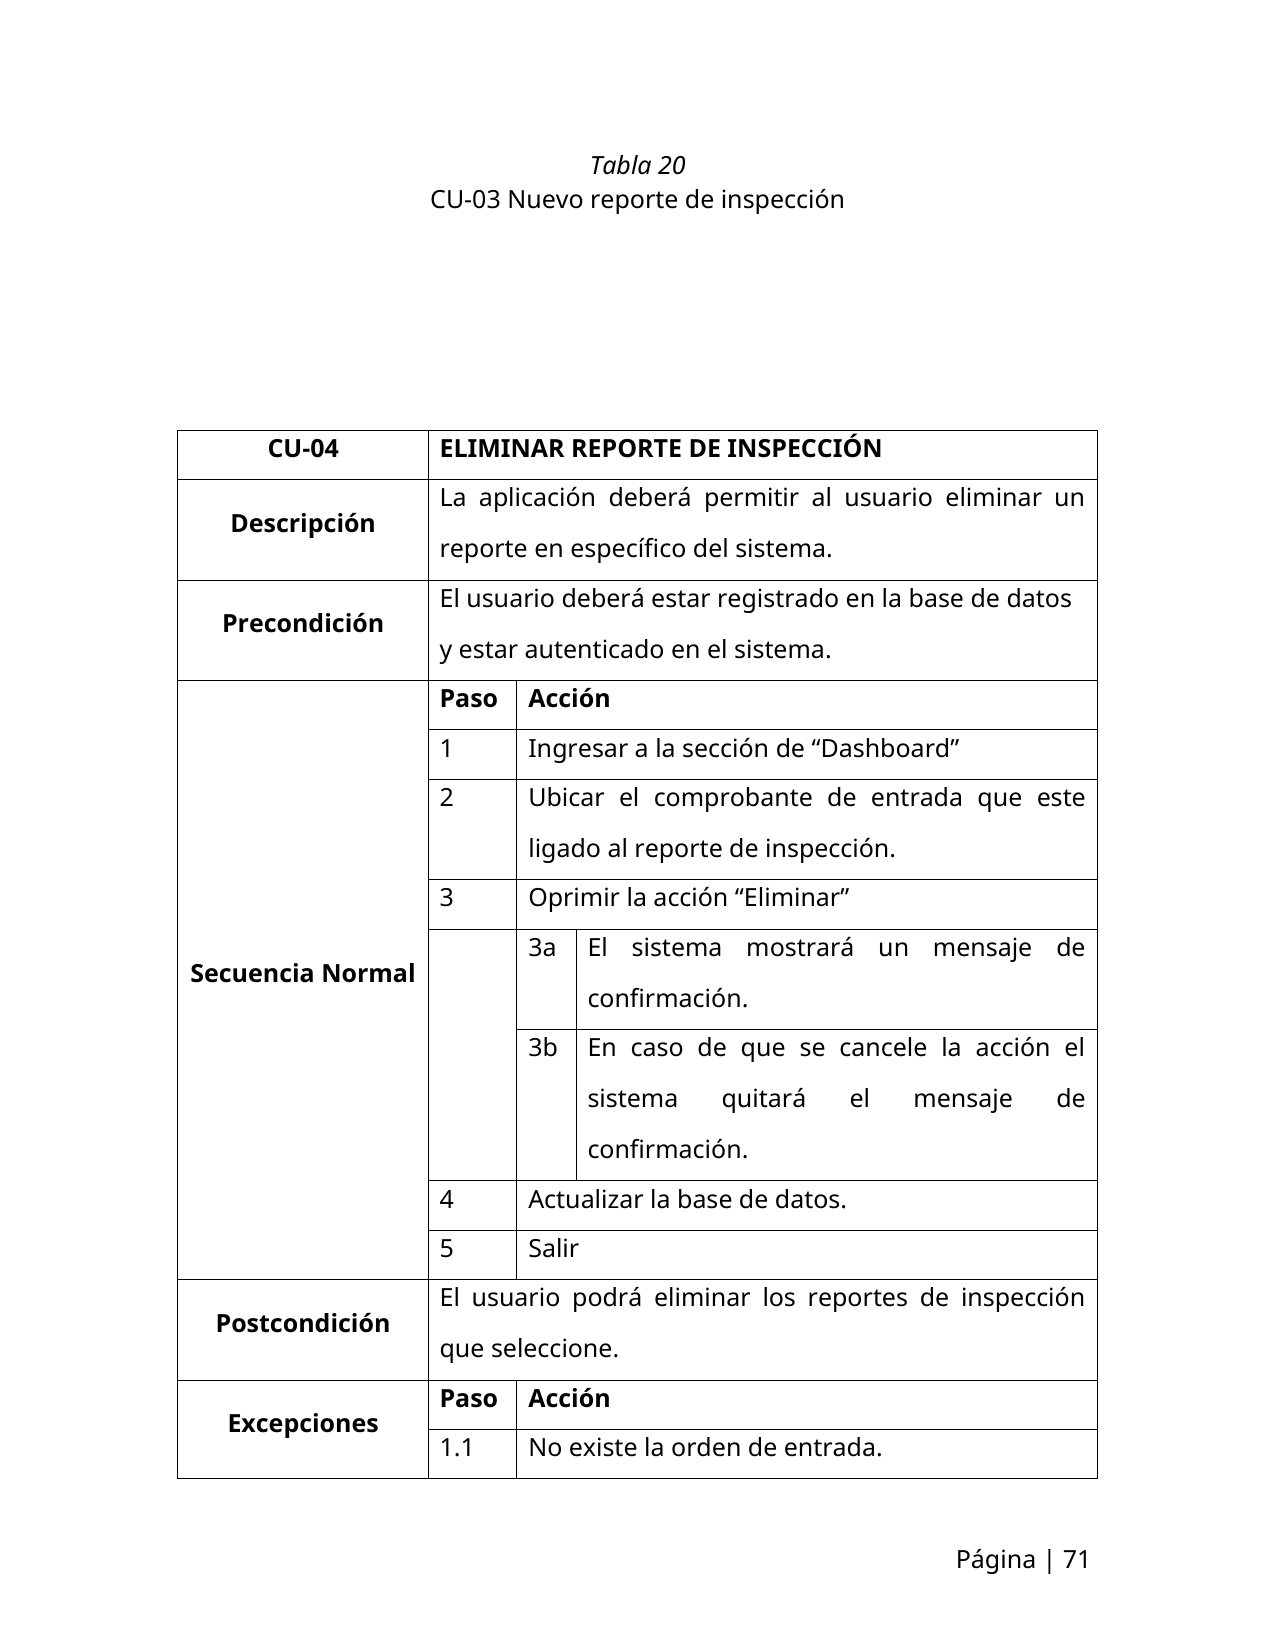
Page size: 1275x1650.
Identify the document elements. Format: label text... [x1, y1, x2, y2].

table_cell Ubicar el comprobante de entrada que este ligado al reporte de inspección. [517, 780, 1097, 879]
table_cell 1.1 [429, 1430, 516, 1478]
table_cell Descripción [178, 480, 428, 579]
table_header CU-04 [178, 431, 428, 479]
table_cell En caso de que se cancele la acción el sistema quitará el mensaje de confirmación. [577, 1030, 1097, 1180]
table_cell [429, 930, 516, 1180]
table_cell El usuario deberá estar registrado en la base de datos y estar autenticado en el sistema. [429, 581, 1097, 680]
table_cell No existe la orden de entrada. [517, 1430, 1097, 1478]
table_cell La aplicación deberá permitir al usuario eliminar un reporte en específico del sistema. [429, 480, 1097, 579]
table_cell Paso [429, 681, 516, 729]
table_cell Ingresar a la sección de “Dashboard” [517, 730, 1097, 779]
table_cell 3b [517, 1030, 576, 1180]
table_header ELIMINAR REPORTE DE INSPECCIÓN [429, 431, 1097, 479]
text Tabla 20 CU-03 Nuevo reporte de inspección [177, 148, 1098, 216]
table_cell 1 [429, 730, 516, 779]
table_cell Actualizar la base de datos. [517, 1181, 1097, 1230]
table_cell Excepciones [178, 1381, 428, 1478]
table_cell 2 [429, 780, 516, 879]
table_cell Paso [429, 1381, 516, 1429]
table_cell 5 [429, 1231, 516, 1279]
table_cell Salir [517, 1231, 1097, 1279]
table_cell Oprimir la acción “Eliminar” [517, 880, 1097, 928]
table_cell Acción [517, 1381, 1097, 1429]
table_cell Precondición [178, 581, 428, 680]
table_cell Secuencia Normal [178, 681, 428, 1279]
table_cell 4 [429, 1181, 516, 1230]
table_cell Postcondición [178, 1280, 428, 1379]
table_cell 3a [517, 930, 576, 1029]
table_cell El sistema mostrará un mensaje de confirmación. [577, 930, 1097, 1029]
table_cell El usuario podrá eliminar los reportes de inspección que seleccione. [429, 1280, 1097, 1379]
table_cell 3 [429, 880, 516, 928]
table_cell Acción [517, 681, 1097, 729]
